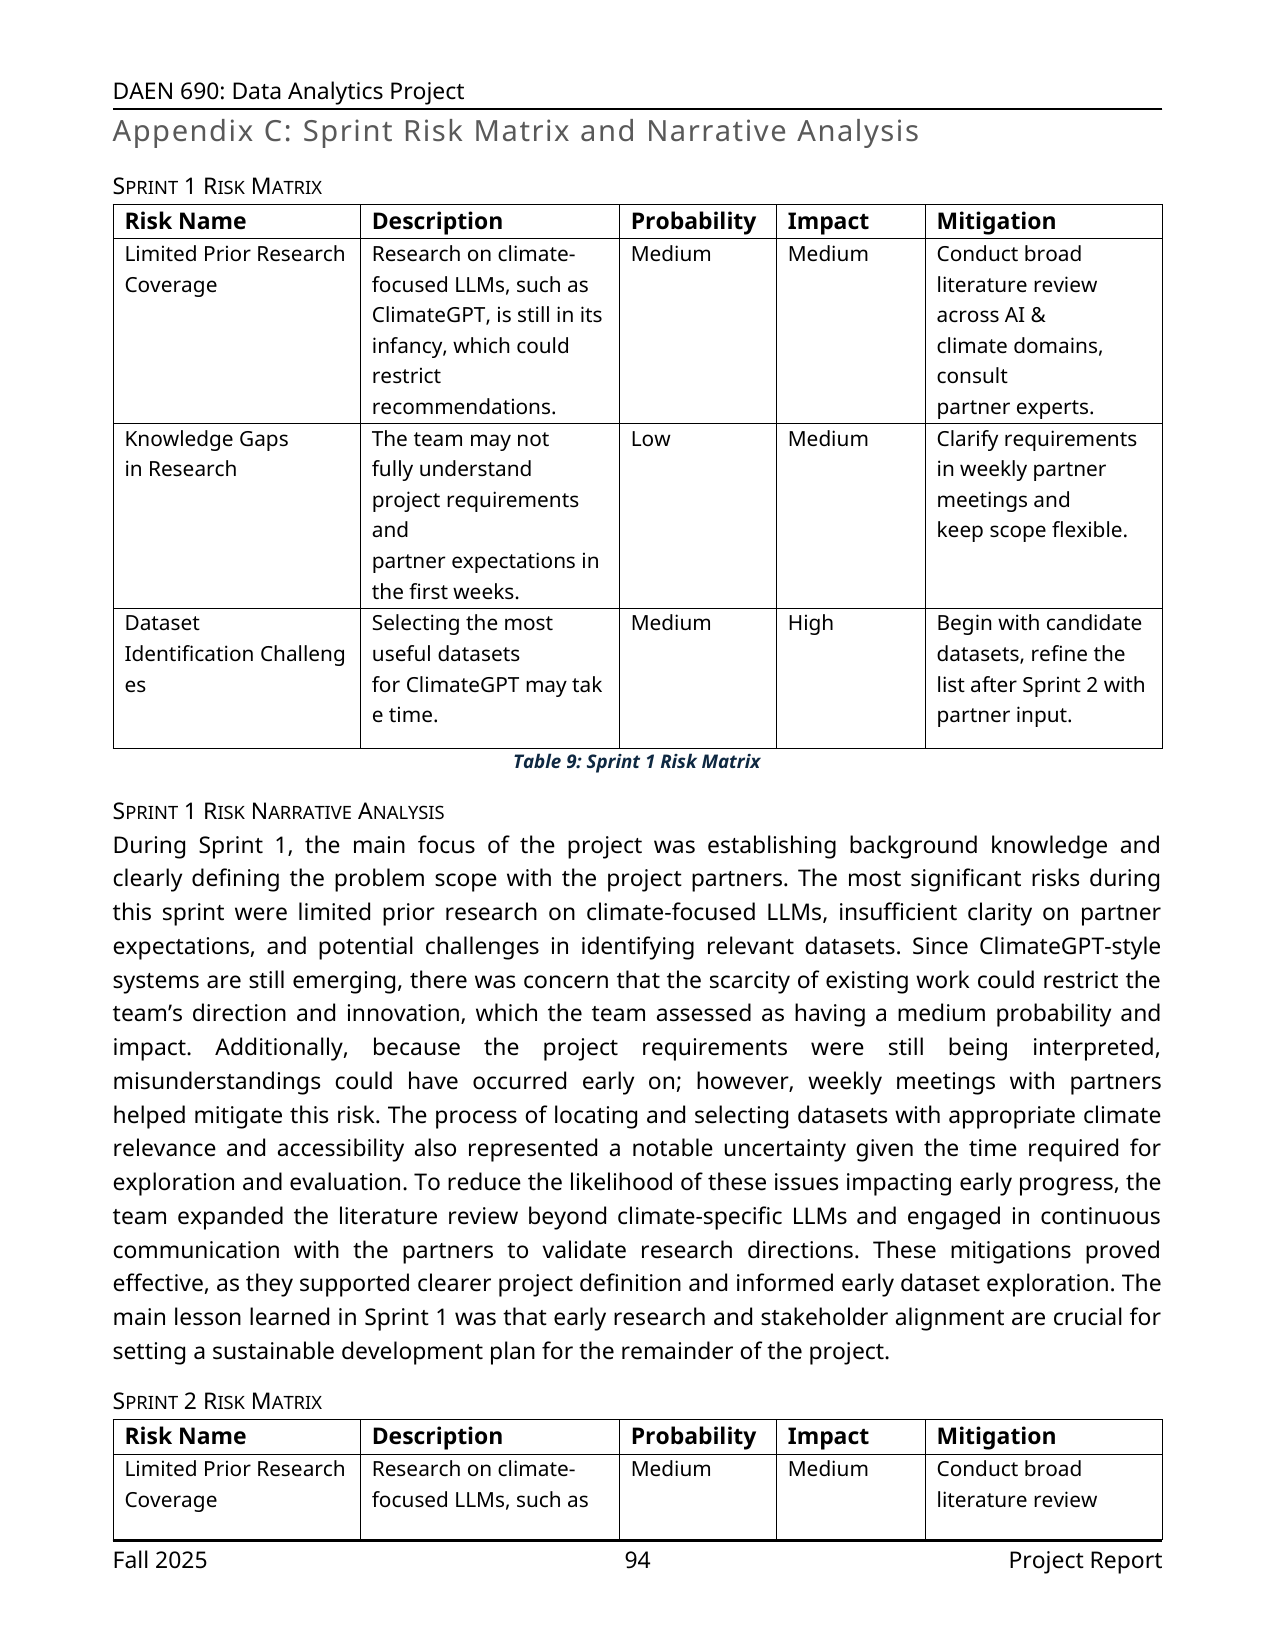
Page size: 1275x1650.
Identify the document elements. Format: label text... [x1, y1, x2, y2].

table_cell Selecting the most useful datasets for ClimateGPT may take time.​ [361, 609, 619, 747]
table_header Description [361, 205, 619, 238]
table_cell Dataset Identification Challenges [114, 609, 360, 747]
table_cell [926, 1455, 1162, 1538]
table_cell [114, 1455, 360, 1538]
text Sprint 2 Risk Matrix [112, 1385, 1162, 1417]
table_header Probability [620, 1420, 776, 1453]
table_cell Research on climate-focused LLMs, such as ClimateGPT, is still in its infancy, which could restrict recommendations. [361, 239, 619, 423]
table_cell Medium​ [620, 239, 776, 423]
table_cell Clarify requirements in weekly partner meetings and keep scope flexible.​ [926, 424, 1162, 607]
table_header Risk Name [114, 1420, 360, 1453]
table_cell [361, 1455, 619, 1538]
table_cell Low [620, 424, 776, 607]
text Sprint 1 Risk Matrix [112, 170, 1162, 201]
table_header Impact [777, 1420, 925, 1453]
table_header Probability [620, 205, 776, 238]
table_cell Medium​ [777, 239, 925, 423]
table_cell Medium​ [620, 1455, 776, 1538]
subtitle Appendix C: Sprint Risk Matrix and Narrative Analysis [112, 110, 1162, 150]
table_header Description [361, 1420, 619, 1453]
text Sprint 1 Risk Narrative Analysis [112, 795, 1162, 826]
table_cell Knowledge Gaps in Research [114, 424, 360, 607]
table_cell Limited Prior Research Coverage [114, 239, 360, 423]
text Table 9: Sprint 1 Risk Matrix [112, 749, 1162, 774]
table_header Risk Name [114, 205, 360, 238]
table_cell The team may not fully understand project requirements and partner expectations in the first weeks.​ [361, 424, 619, 607]
table_header Mitigation [926, 205, 1162, 238]
table_cell Begin with candidate datasets, refine the list after Sprint 2 with partner input.​ [926, 609, 1162, 747]
table_cell High [777, 609, 925, 747]
table_cell Medium [777, 424, 925, 607]
table_cell Medium​ [777, 1455, 925, 1538]
text During Sprint 1, the main focus of the project was establishing background knowledge and clearly defining the problem scope with the project partners. The most significant risks during this sprint were limited prior research on climate-focused LLMs, insufficient clarity on partner expectations, and potential challenges in identifying relevant datasets. Since ClimateGPT-style systems are still emerging, there was concern that the scarcity of existing work could restrict the team’s direction and innovation, which the team assessed as having a medium probability and impact. Additionally, because the project requirements were still being interpreted, misunderstandings could have occurred early on; however, weekly meetings with partners helped mitigate this risk. The process of locating and selecting datasets with appropriate climate relevance and accessibility also represented a notable uncertainty given the time required for exploration and evaluation. To reduce the likelihood of these issues impacting early progress, the team expanded the literature review beyond climate-specific LLMs and engaged in continuous communication with the partners to validate research directions. These mitigations proved effective, as they supported clearer project definition and informed early dataset exploration. The main lesson learned in Sprint 1 was that early research and stakeholder alignment are crucial for setting a sustainable development plan for the remainder of the project. [112, 829, 1162, 1366]
table_header Impact [777, 205, 925, 238]
table_cell Conduct broad literature review across AI & climate domains, consult partner experts.​ [926, 239, 1162, 423]
table_header Mitigation [926, 1420, 1162, 1453]
table_cell Medium [620, 609, 776, 747]
